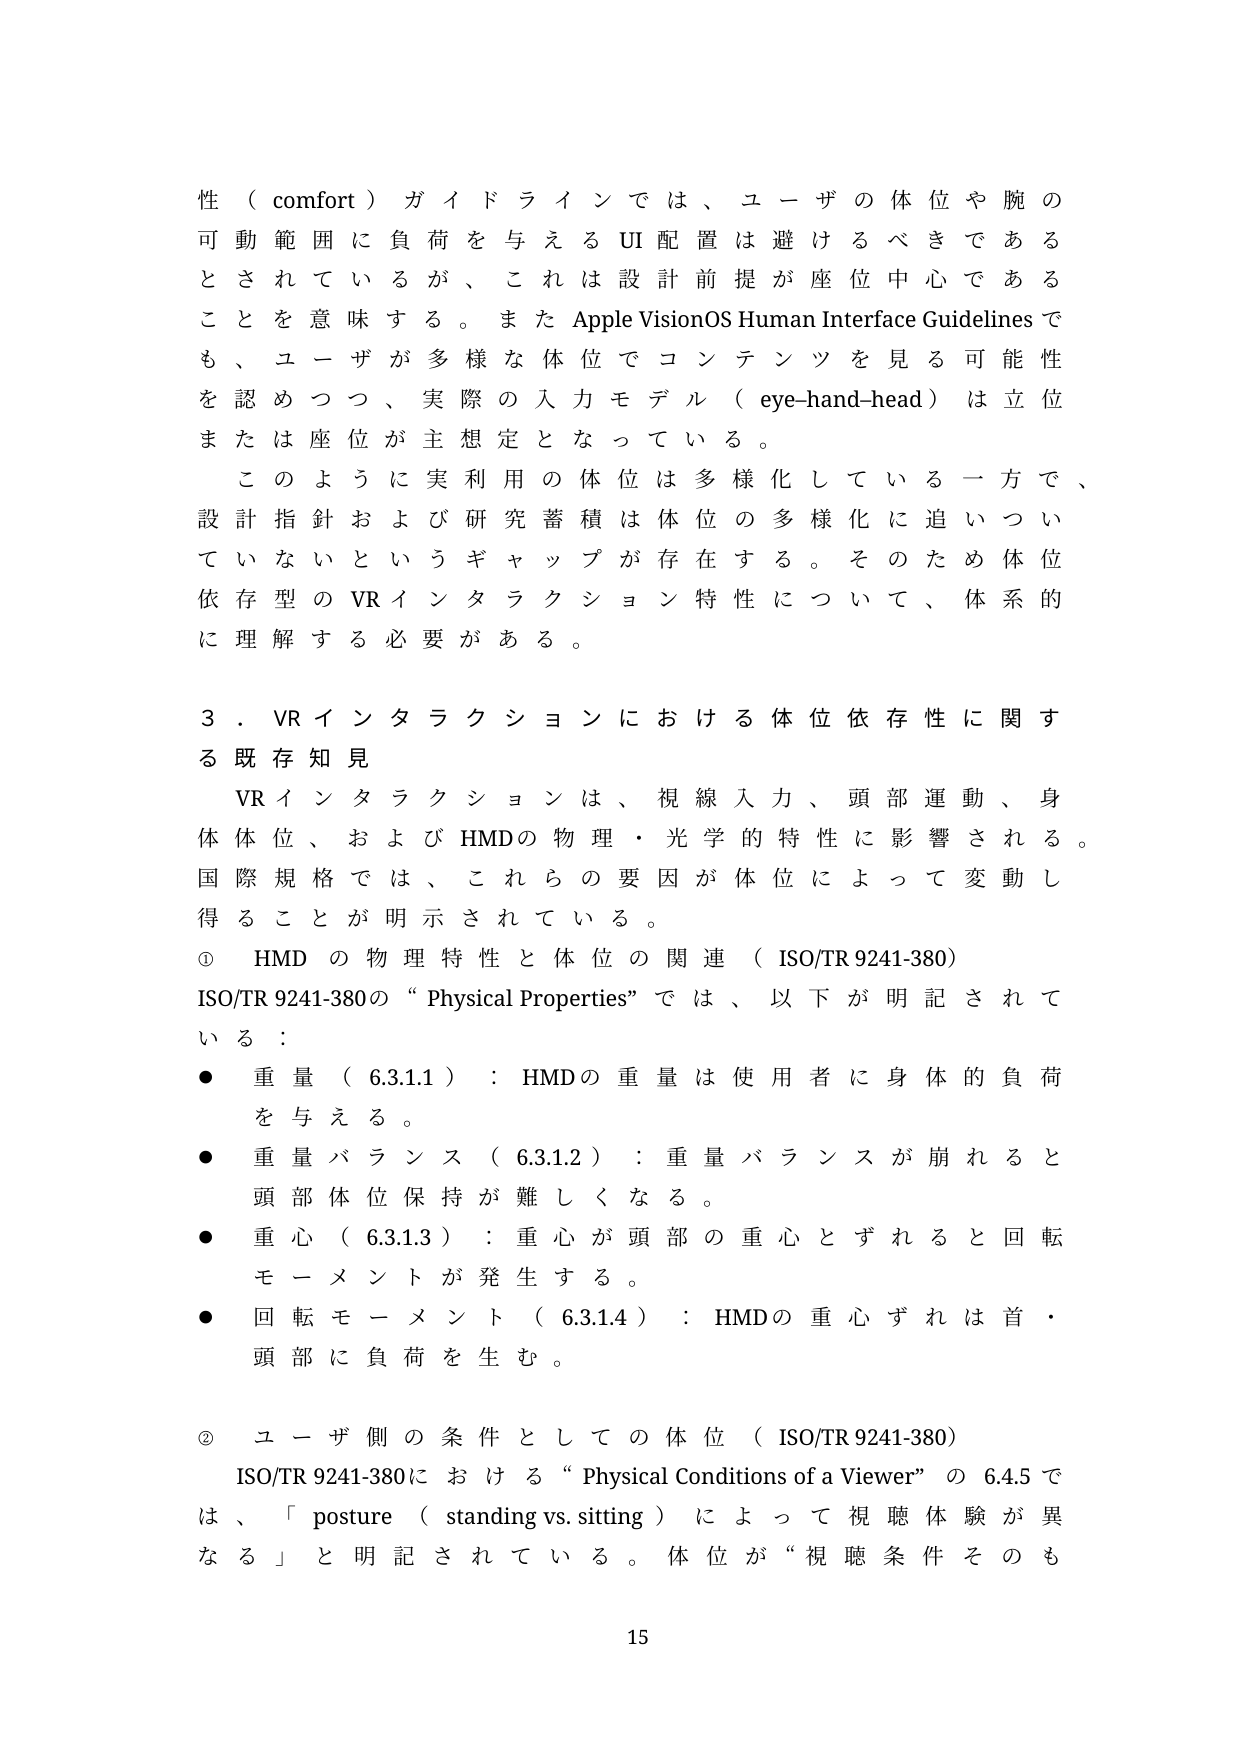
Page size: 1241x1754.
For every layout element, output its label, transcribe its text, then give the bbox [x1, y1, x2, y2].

list 重量バランス（6.3.1.2）：重量バランスが崩れると頭部体位保持が難しくなる。 [197, 1136, 1078, 1216]
list 重心（6.3.1.3）：重心が頭部の重心とずれると回転モーメントが発生する。 [197, 1216, 1078, 1296]
text ISO/TR 9241-380の“Physical Properties”では、以下が明記されている： [197, 977, 1078, 1056]
subtitle ３．VR インタラクションにおける体位依存性に関する既存知見 [197, 697, 1078, 777]
list ユーザ側の条件としての体位（ISO/TR 9241-380） [197, 1416, 1078, 1455]
text このように実利用の体位は多様化している一方で、設計指針および研究蓄積は体位の多様化に追いついていないというギャップが存在する。そのため体位依存型のVRインタラクション特性について、体系的に理解する必要がある。 [197, 458, 1078, 657]
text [197, 1455, 1078, 1575]
list HMD の物理特性と体位の関連（ISO/TR 9241-380） [197, 937, 1078, 977]
list 重量（6.3.1.1）：HMDの重量は使用者に身体的負荷を与える。 [197, 1056, 1078, 1136]
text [197, 179, 1078, 458]
list 回転モーメント（6.3.1.4）：HMDの重心ずれは首・頭部に負荷を生む。 [197, 1296, 1078, 1376]
text VR インタラクションは、視線入力、頭部運動、身体体位、およびHMDの物理・光学的特性に影響される。国際規格では、これらの要因が体位によって変動し得ることが明示されている。 [197, 777, 1078, 937]
